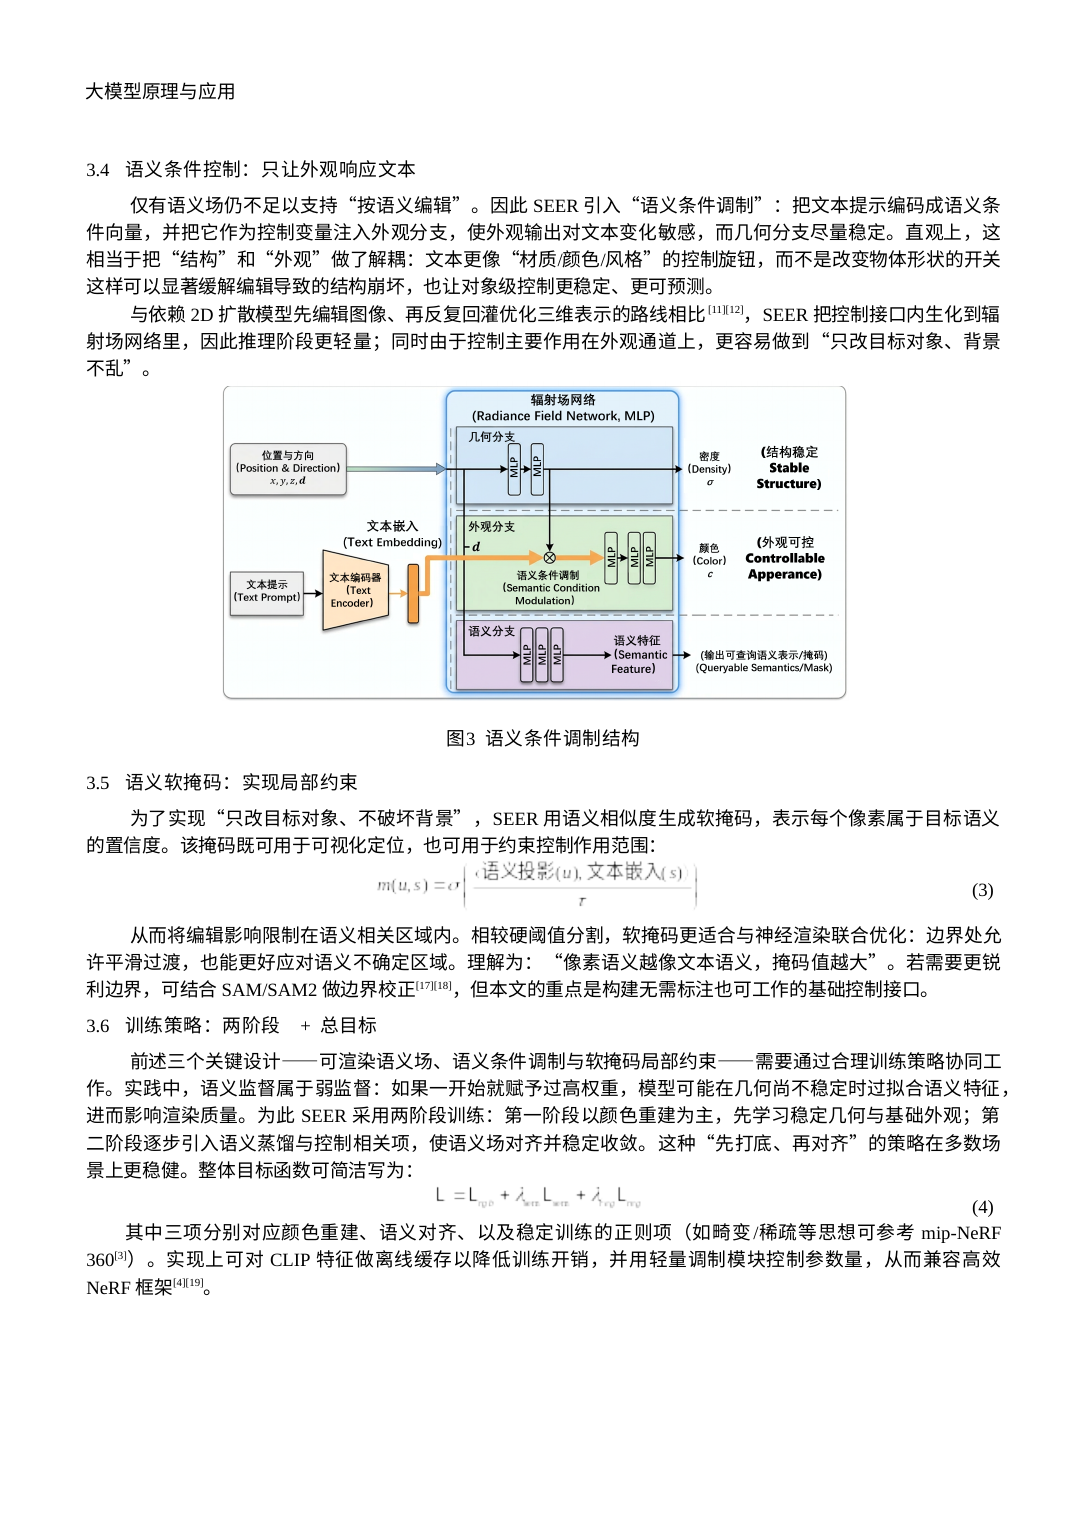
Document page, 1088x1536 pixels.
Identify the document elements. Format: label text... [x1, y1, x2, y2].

text 与依赖 2D 扩散模型先编辑图像、再反复回灌优化三维表示的路线相比[11][12]，SEER 把控制接口内生化到辐射场网络里，因此推理阶段更轻量；同时由于控制主要作用在外观通道上，更容易做到“只改目标对象、背景不乱”。 [86, 299, 1001, 381]
text 其中三项分别对应颜色重建、语义对齐、以及稳定训练的正则项（如畸变/稀疏等思想可参考 mip-NeRF 360[3]）。实现上可对 CLIP 特征做离线缓存以降低训练开销，并用轻量调制模块控制参数量，从而兼容高效 NeRF 框架[4][19]。 [86, 1218, 1001, 1299]
text 前述三个关键设计——可渲染语义场、语义条件调制与软掩码局部约束——需要通过合理训练策略协同工作。实践中，语义监督属于弱监督：如果一开始就赋予过高权重，模型可能在几何尚不稳定时过拟合语义特征，进而影响渲染质量。为此 SEER 采用两阶段训练：第一阶段以颜色重建为主，先学习稳定几何与基础外观；第二阶段逐步引入语义蒸馏与控制相关项，使语义场对齐并稳定收敛。这种“先打底、再对齐”的策略在多数场景上更稳健。整体目标函数可简洁写为： [86, 1047, 1001, 1183]
text 从而将编辑影响限制在语义相关区域内。相较硬阈值分割，软掩码更适合与神经渲染联合优化：边界处允许平滑过渡，也能更好应对语义不确定区域。理解为：“像素语义越像文本语义，掩码值越大”。若需要更锐利边界，可结合 SAM/SAM2 做边界校正[17][18]，但本文的重点是构建无需标注也可工作的基础控制接口。 [86, 921, 1001, 1002]
text (3) [86, 858, 1001, 921]
picture [222, 381, 849, 701]
text (4) [86, 1183, 1001, 1218]
text 为了实现“只改目标对象、不破坏背景”，SEER 用语义相似度生成软掩码，表示每个像素属于目标语义的置信度。该掩码既可用于可视化定位，也可用于约束控制作用范围： [86, 804, 1001, 858]
subtitle 3.5 语义软掩码：实现局部约束 [86, 767, 1001, 796]
text 图3 语义条件调制结构 [86, 722, 1001, 752]
subtitle 3.4 语义条件控制：只让外观响应文本 [86, 153, 1001, 183]
subtitle 3.6 训练策略：两阶段 + 总目标 [86, 1009, 1001, 1039]
text 仅有语义场仍不足以支持“按语义编辑”。因此 SEER 引入“语义条件调制”：把文本提示编码成语义条件向量，并把它作为控制变量注入外观分支，使外观输出对文本变化敏感，而几何分支尽量稳定。直观上，这相当于把“结构”和“外观”做了解耦：文本更像“材质/颜色/风格”的控制旋钮，而不是改变物体形状的开关。这样可以显著缓解编辑导致的结构崩坏，也让对象级控制更稳定、更可预测。 [86, 191, 1001, 299]
